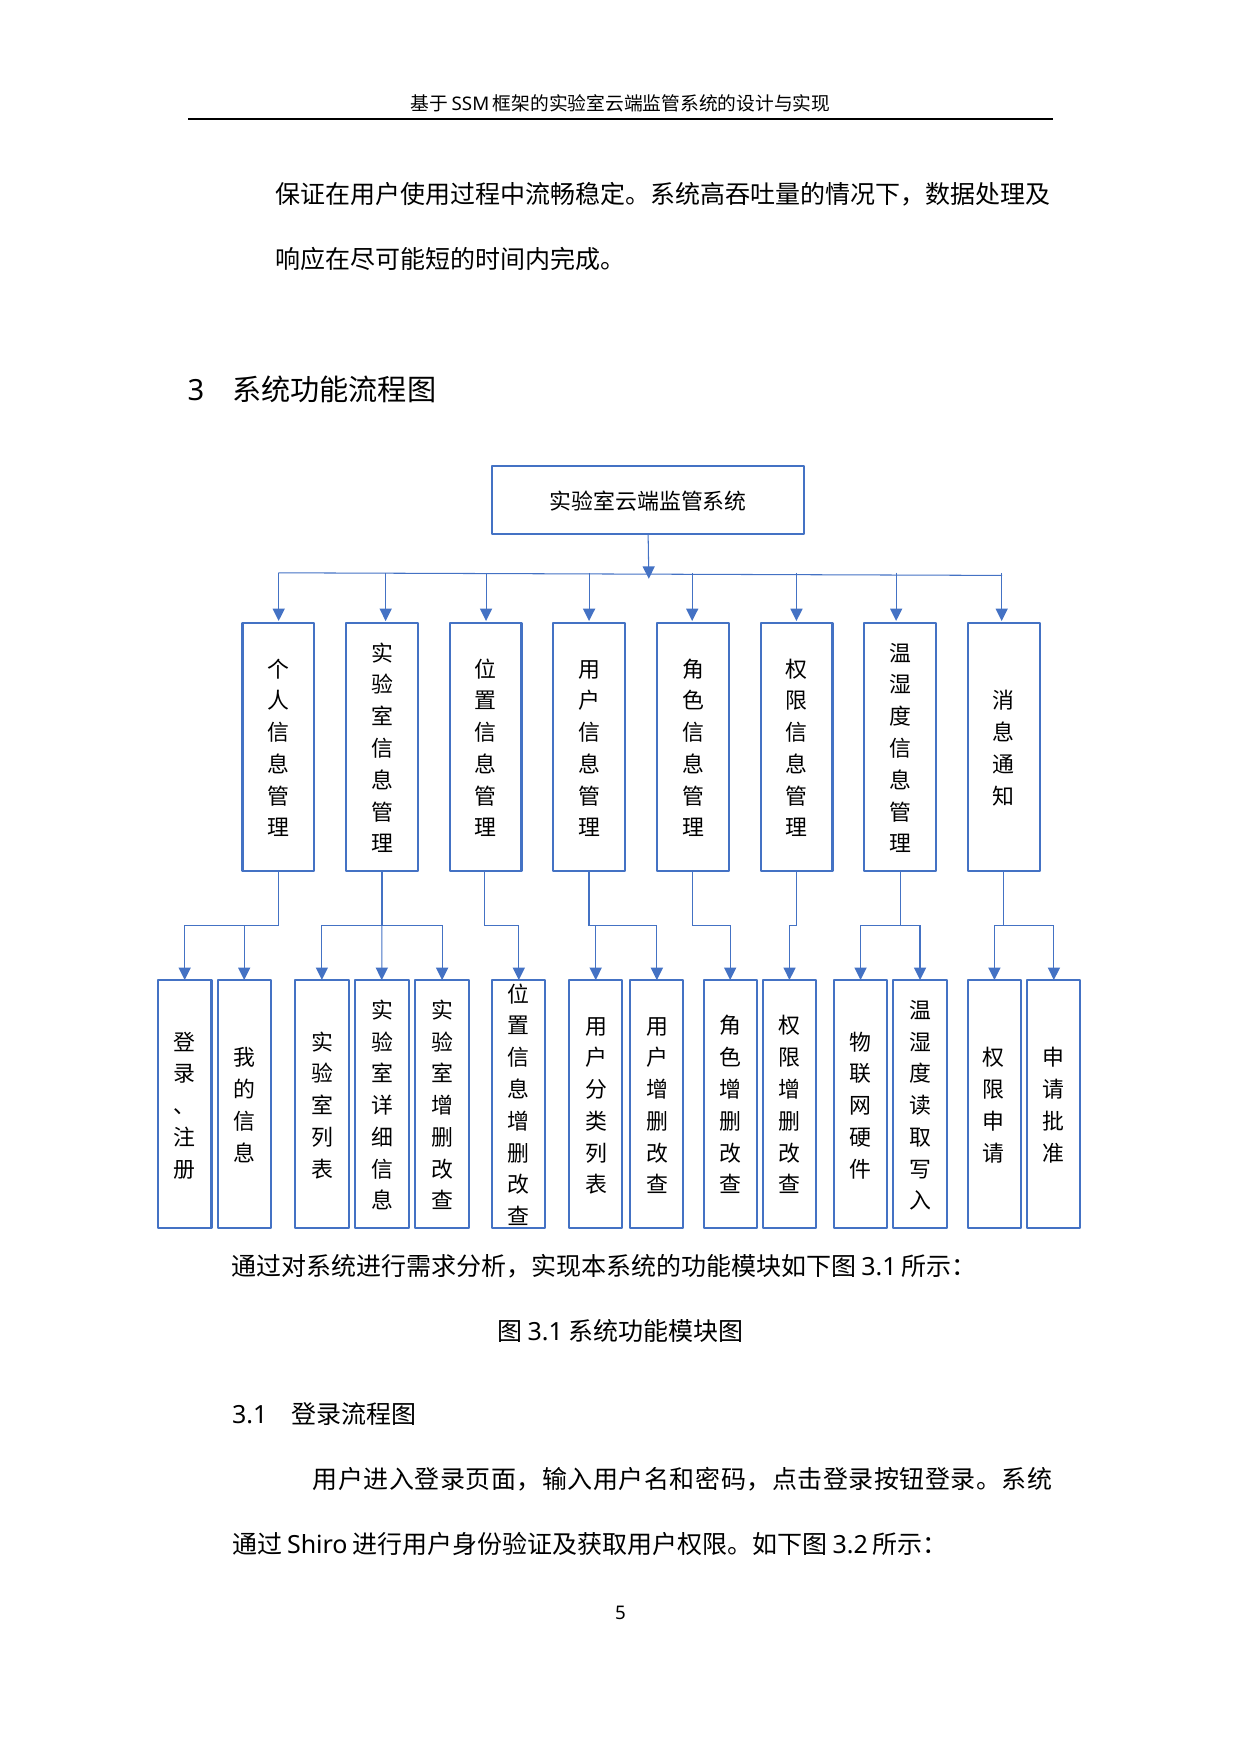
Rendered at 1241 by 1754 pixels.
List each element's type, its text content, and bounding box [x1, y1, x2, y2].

text 用户进入登录页面，输入用户名和密码，点击登录按钮登录。系统通过Shiro进行用户身份验证及获取用户权限。如下图3.2所示： [232, 1445, 1053, 1575]
text 图3.1系统功能模块图 [187, 1297, 1053, 1362]
list 系统功能流程图 [187, 355, 1053, 420]
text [275, 160, 1053, 290]
text 通过对系统进行需求分析，实现本系统的功能模块如下图3.1所示： [187, 420, 1053, 1297]
list 登录流程图 [232, 1380, 1053, 1445]
